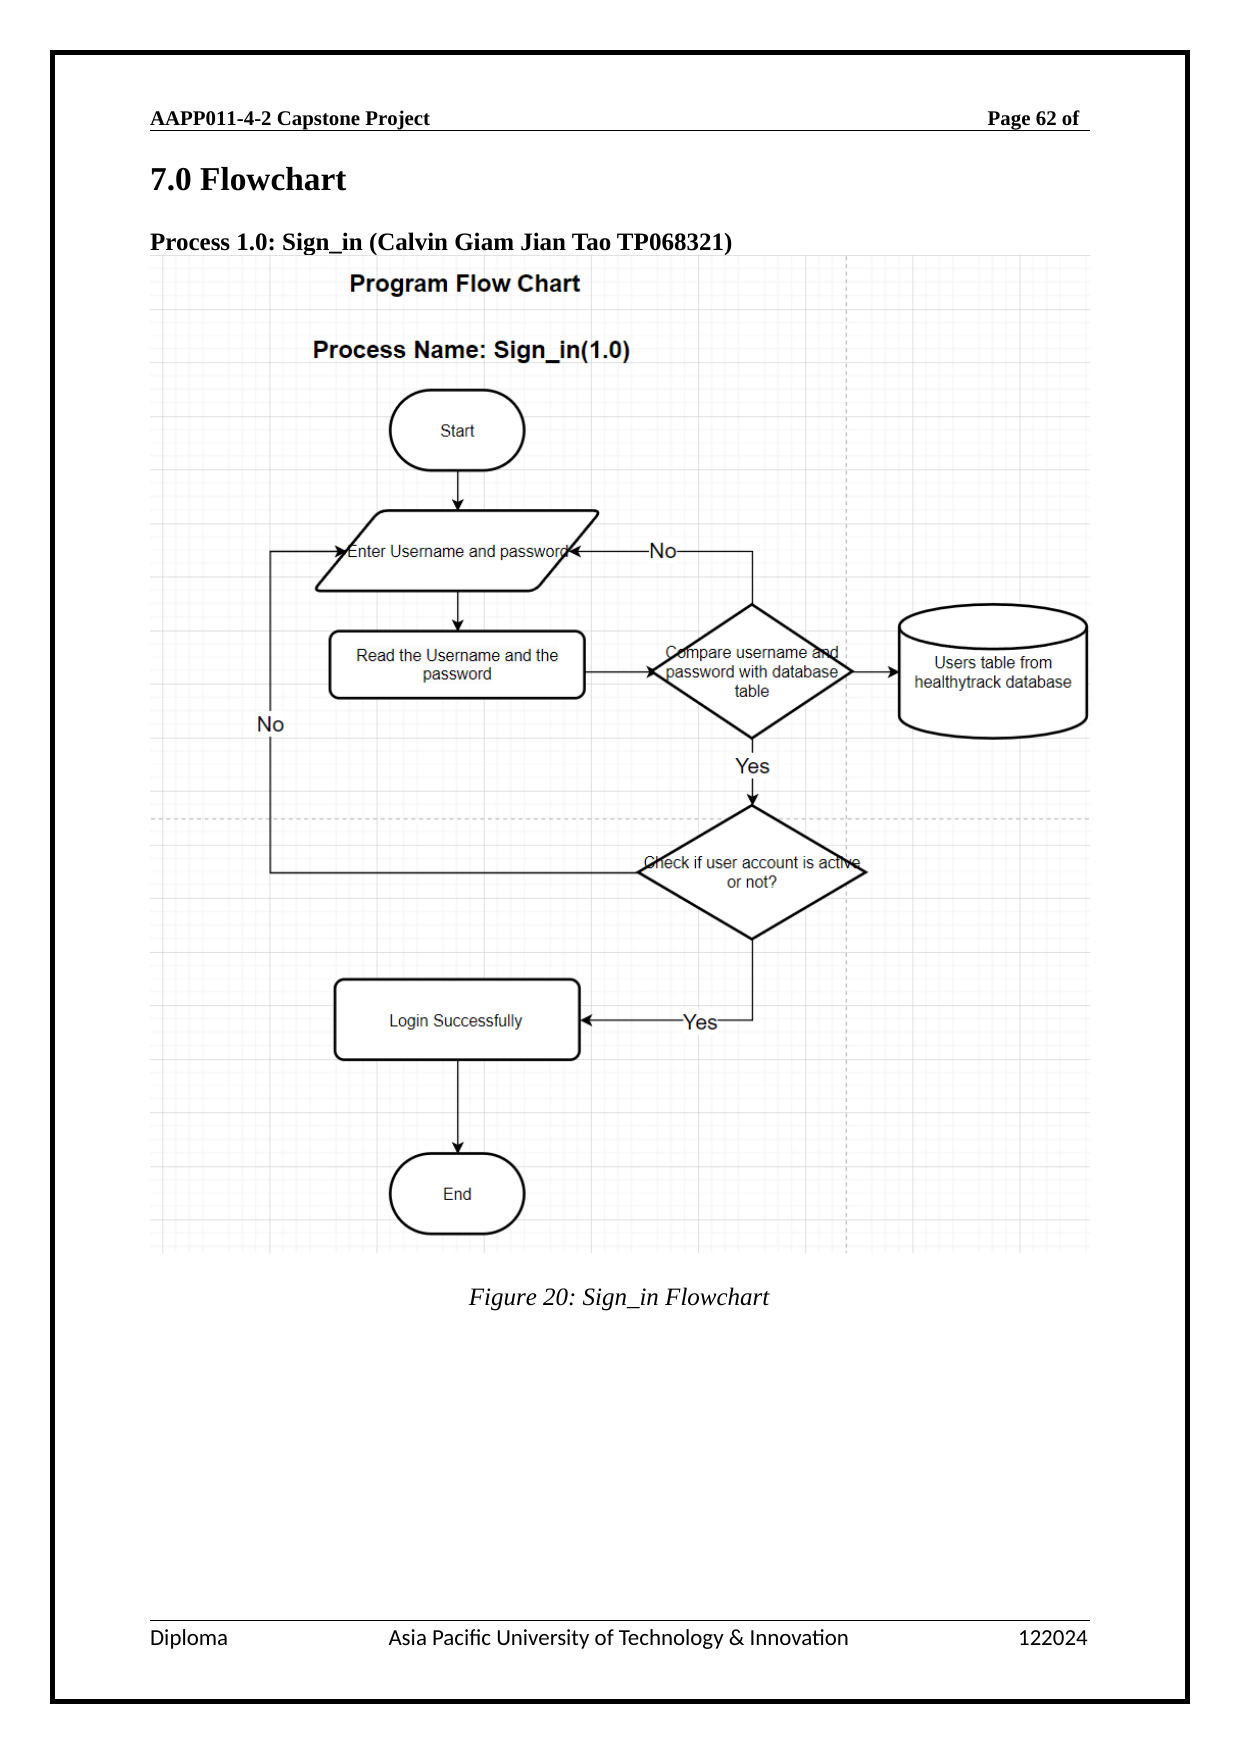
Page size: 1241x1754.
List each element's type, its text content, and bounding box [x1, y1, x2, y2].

subtitle Process 1.0: Sign_in (Calvin Giam Jian Tao TP068321) [150, 227, 1090, 255]
subtitle 7.0 Flowchart [150, 159, 1090, 198]
picture [150, 255, 1091, 1253]
text Figure 20: Sign_in Flowchart [150, 1282, 1090, 1311]
